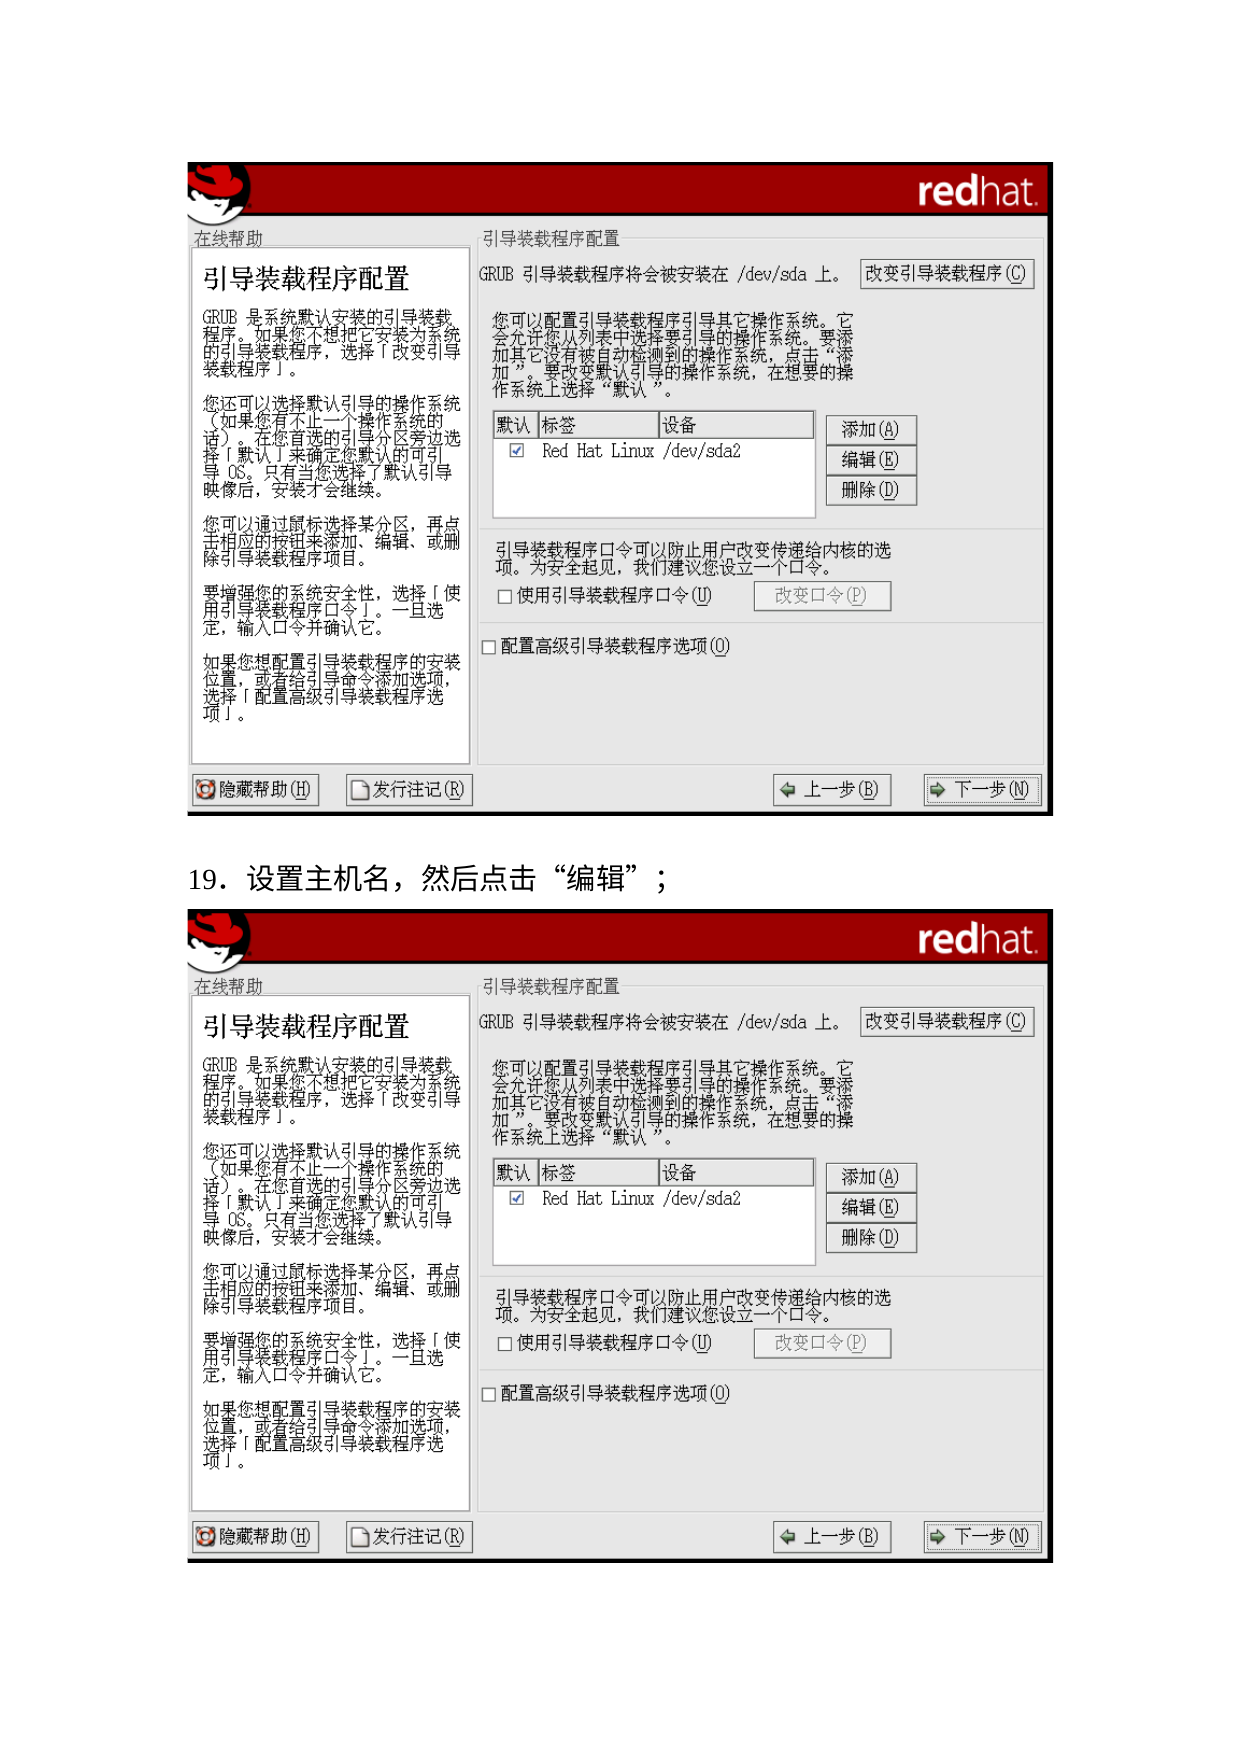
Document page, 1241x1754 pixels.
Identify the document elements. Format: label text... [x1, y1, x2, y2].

picture [187, 909, 1054, 1563]
text 19．设置主机名，然后点击“编辑”； [187, 844, 1053, 909]
picture [187, 162, 1054, 816]
